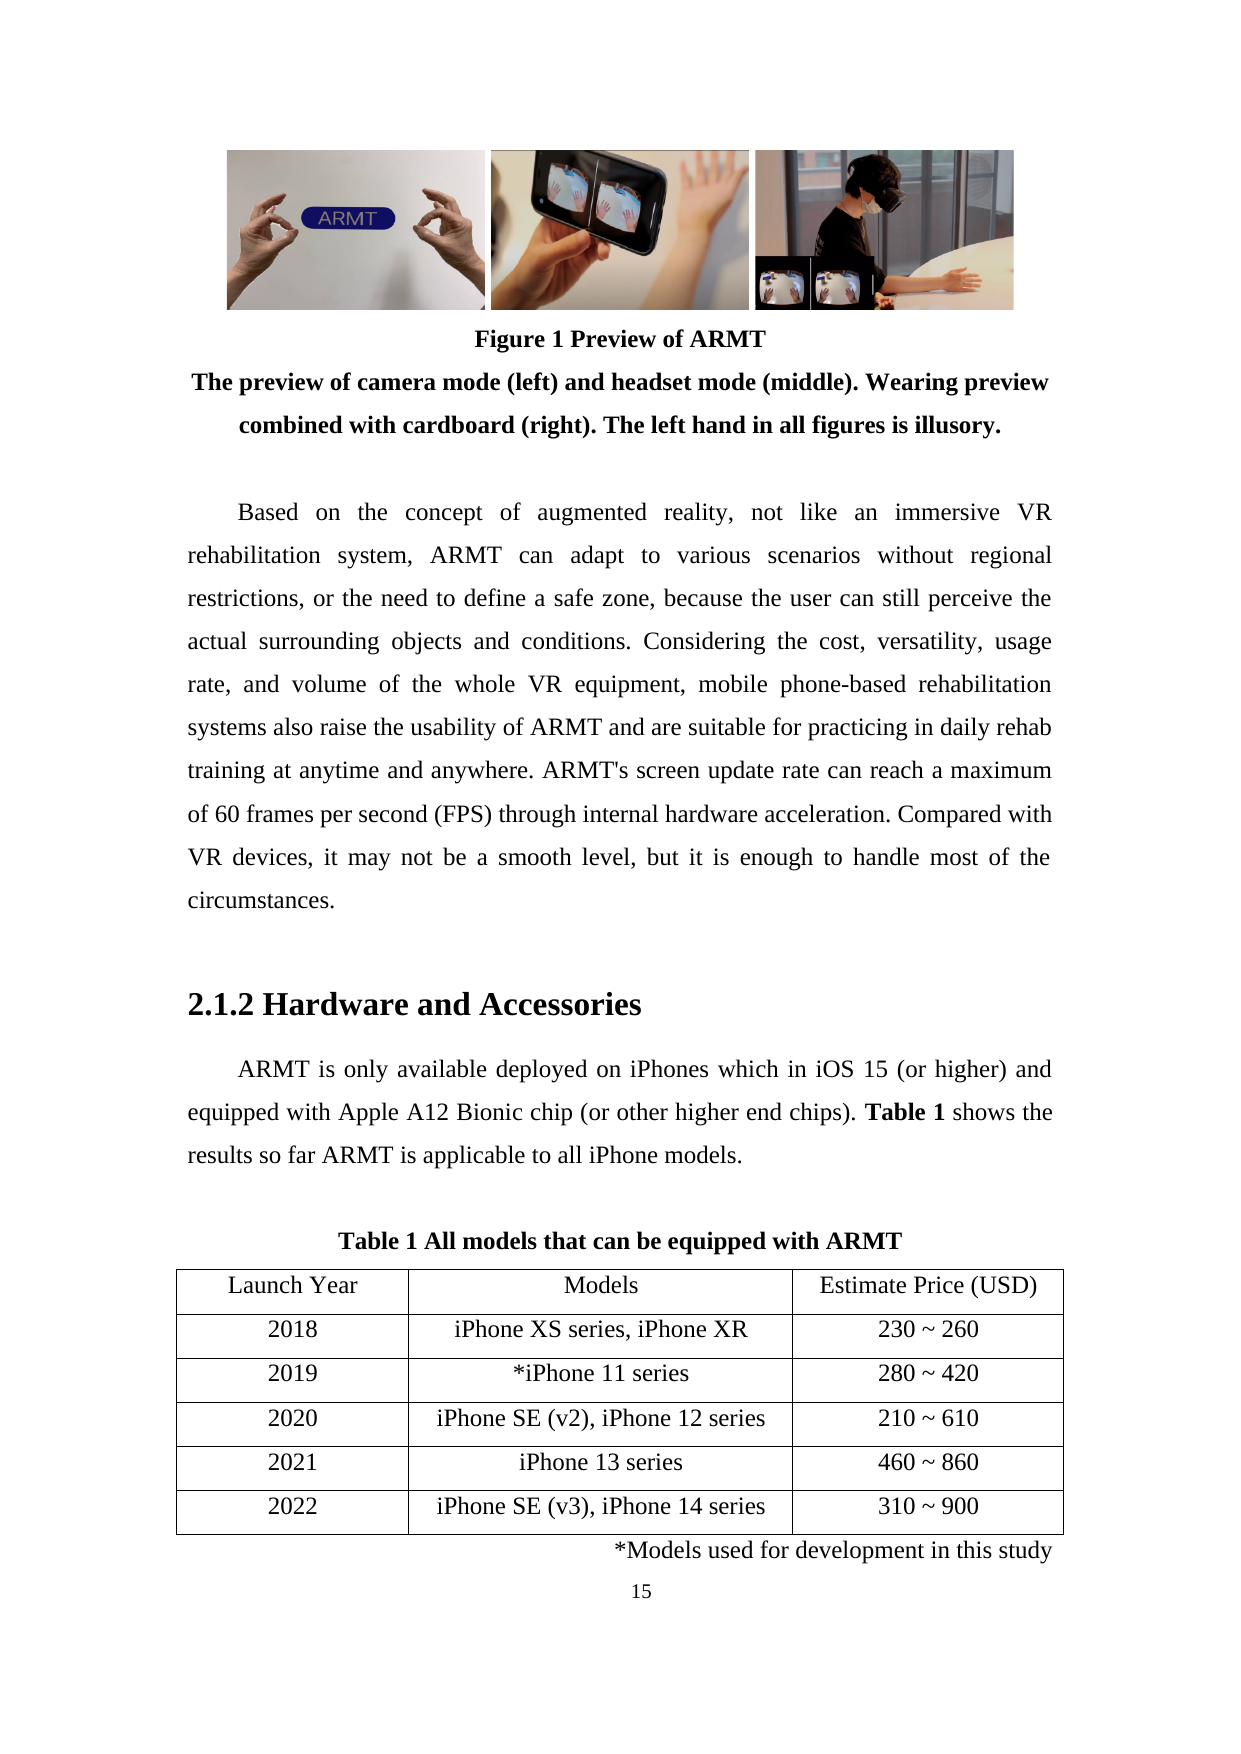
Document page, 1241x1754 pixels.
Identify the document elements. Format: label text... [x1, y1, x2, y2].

table_cell 2019 [177, 1359, 408, 1402]
table_cell 230 ~ 260 [793, 1315, 1063, 1357]
table_cell *iPhone 11 series [409, 1359, 792, 1402]
table_header Launch Year [177, 1270, 408, 1313]
text Table 1 All models that can be equipped with ARMT [187, 1226, 1053, 1255]
table_header Models [409, 1270, 792, 1313]
picture [491, 150, 749, 310]
table_cell iPhone SE (v2), iPhone 12 series [409, 1403, 792, 1446]
table_cell iPhone SE (v3), iPhone 14 series [409, 1491, 792, 1534]
table_cell iPhone 13 series [409, 1447, 792, 1490]
text Based on the concept of augmented reality, not like an immersive VR rehabilitation system, ARMT can adapt to various scenarios without regional restrictions, or the need to define a safe zone, because the user can still perceive the actual surrounding objects and conditions. Considering the cost, versatility, usage rate, and volume of the whole VR equipment, mobile phone-based rehabilitation systems also raise the usability of ARMT and are suitable for practicing in daily rehab training at anytime and anywhere. ARMT's screen update rate can reach a maximum of 60 frames per second (FPS) through internal hardware acceleration. Compared with VR devices, it may not be a smooth level, but it is enough to handle most of the circumstances. [187, 497, 1053, 914]
table_header Estimate Price (USD) [793, 1270, 1063, 1313]
table_cell 310 ~ 900 [793, 1491, 1063, 1534]
table_cell 210 ~ 610 [793, 1403, 1063, 1446]
table_cell 2022 [177, 1491, 408, 1534]
text *Models used for development in this study [187, 1535, 1053, 1563]
table_cell 280 ~ 420 [793, 1359, 1063, 1402]
text Figure 1 Preview of ARMT [187, 324, 1053, 353]
text ARMT is only available deployed on iPhones which in iOS 15 (or higher) and equipped with Apple A12 Bionic chip (or other higher end chips). Table 1 shows the results so far ARMT is applicable to all iPhone models. [187, 1054, 1053, 1169]
table_cell 460 ~ 860 [793, 1447, 1063, 1490]
picture [755, 150, 1014, 310]
table_cell 2021 [177, 1447, 408, 1490]
table_cell 2020 [177, 1403, 408, 1446]
subtitle 2.1.2 Hardware and Accessories [187, 984, 1053, 1022]
picture [226, 150, 485, 310]
text The preview of camera mode (left) and headset mode (middle). Wearing preview combined with cardboard (right). The left hand in all figures is illusory. [187, 367, 1053, 439]
table_cell iPhone XS series, iPhone XR [409, 1315, 792, 1357]
table_cell 2018 [177, 1315, 408, 1357]
